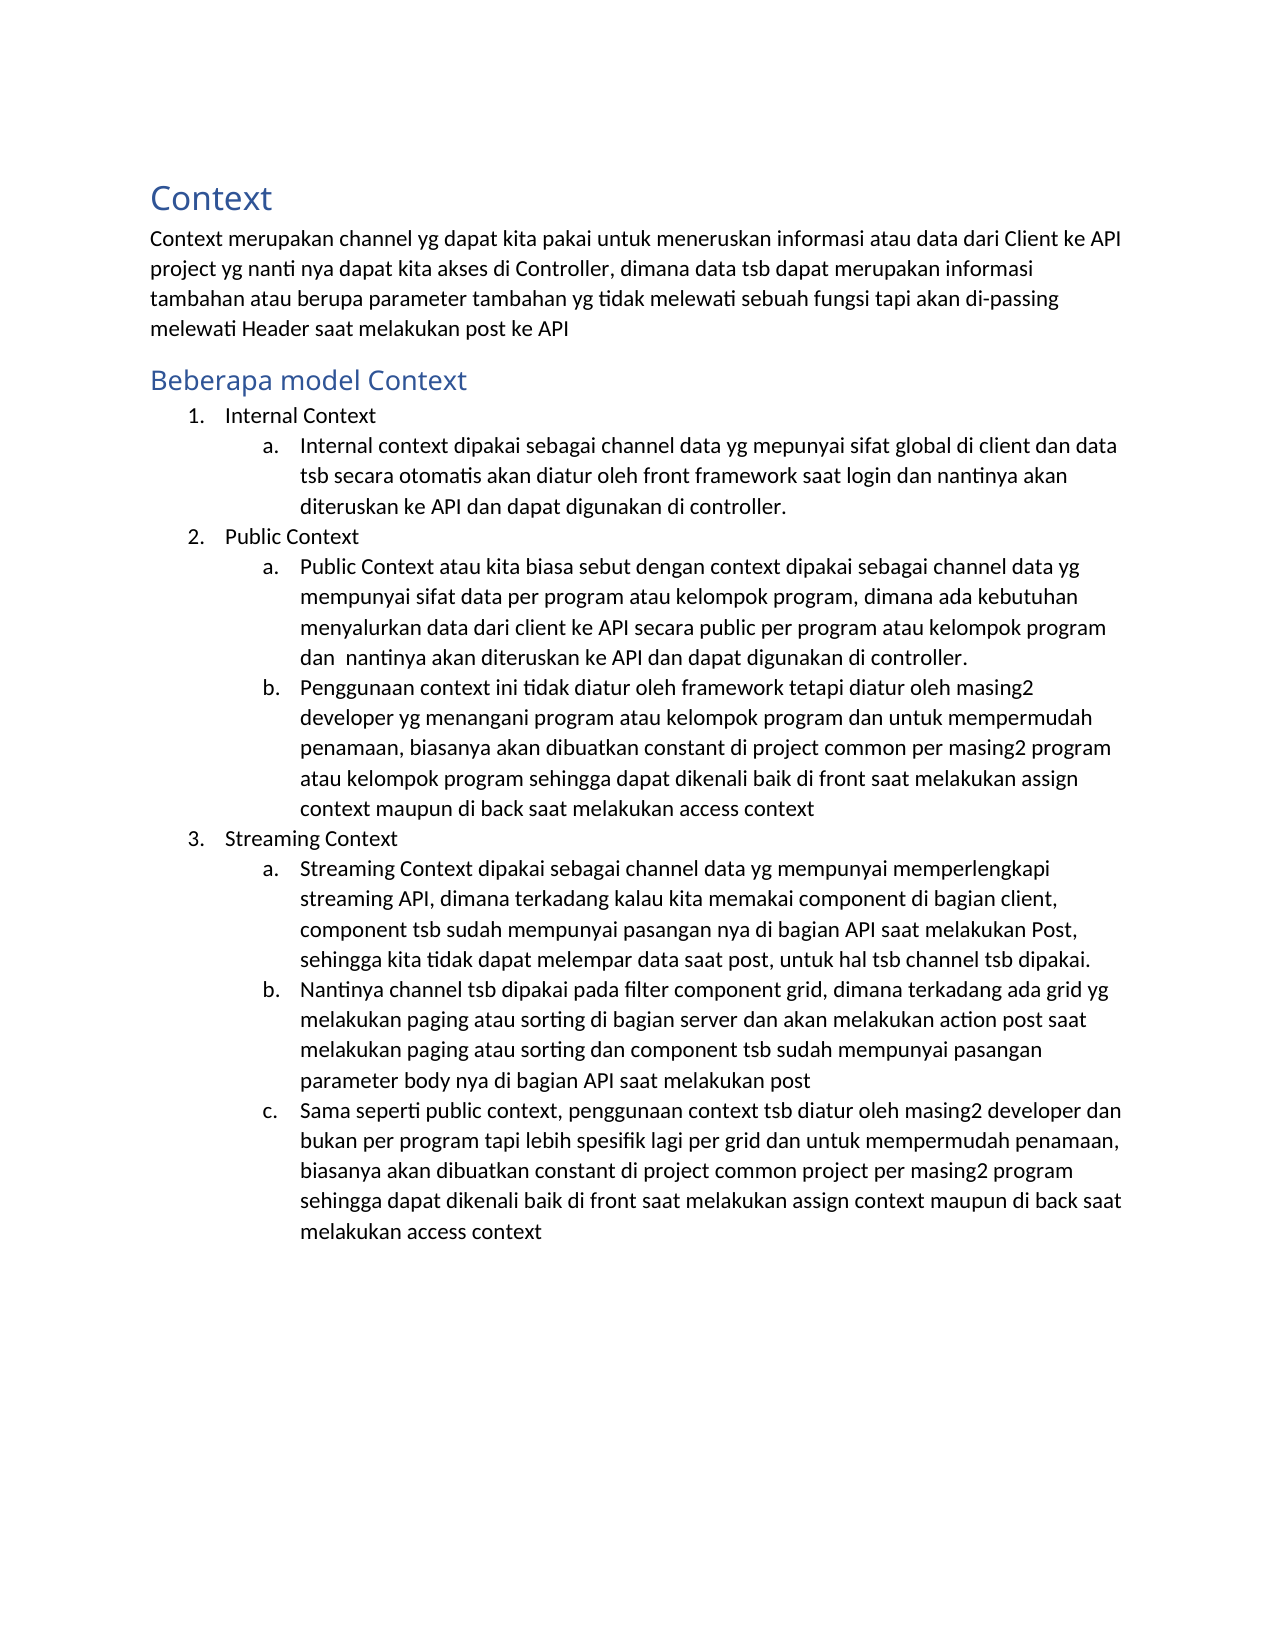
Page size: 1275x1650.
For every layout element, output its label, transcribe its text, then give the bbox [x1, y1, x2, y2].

list Internal context dipakai sebagai channel data yg mepunyai sifat global di client dan data tsb secara otomatis akan diatur oleh front framework saat login dan nantinya akan diteruskan ke API dan dapat digunakan di controller. [262, 431, 1125, 520]
list Public Context [187, 522, 1125, 550]
subtitle Context [150, 175, 1125, 220]
list Penggunaan context ini tidak diatur oleh framework tetapi diatur oleh masing2 developer yg menangani program atau kelompok program dan untuk mempermudah penamaan, biasanya akan dibuatkan constant di project common per masing2 program atau kelompok program sehingga dapat dikenali baik di front saat melakukan assign context maupun di back saat melakukan access context [262, 673, 1125, 822]
text Context merupakan channel yg dapat kita pakai untuk meneruskan informasi atau data dari Client ke API project yg nanti nya dapat kita akses di Controller, dimana data tsb dapat merupakan informasi tambahan atau berupa parameter tambahan yg tidak melewati sebuah fungsi tapi akan di-passing melewati Header saat melakukan post ke API [150, 224, 1125, 343]
list Streaming Context dipakai sebagai channel data yg mempunyai memperlengkapi streaming API, dimana terkadang kalau kita memakai component di bagian client, component tsb sudah mempunyai pasangan nya di bagian API saat melakukan Post, sehingga kita tidak dapat melempar data saat post, untuk hal tsb channel tsb dipakai. [262, 854, 1125, 973]
list Internal Context [187, 401, 1125, 429]
list Streaming Context [187, 824, 1125, 852]
subtitle Beberapa model Context [150, 361, 1125, 398]
list Sama seperti public context, penggunaan context tsb diatur oleh masing2 developer dan bukan per program tapi lebih spesifik lagi per grid dan untuk mempermudah penamaan, biasanya akan dibuatkan constant di project common project per masing2 program sehingga dapat dikenali baik di front saat melakukan assign context maupun di back saat melakukan access context [262, 1096, 1125, 1245]
list Nantinya channel tsb dipakai pada filter component grid, dimana terkadang ada grid yg melakukan paging atau sorting di bagian server dan akan melakukan action post saat melakukan paging atau sorting dan component tsb sudah mempunyai pasangan parameter body nya di bagian API saat melakukan post [262, 975, 1125, 1094]
list Public Context atau kita biasa sebut dengan context dipakai sebagai channel data yg mempunyai sifat data per program atau kelompok program, dimana ada kebutuhan menyalurkan data dari client ke API secara public per program atau kelompok program dan nantinya akan diteruskan ke API dan dapat digunakan di controller. [262, 552, 1125, 671]
